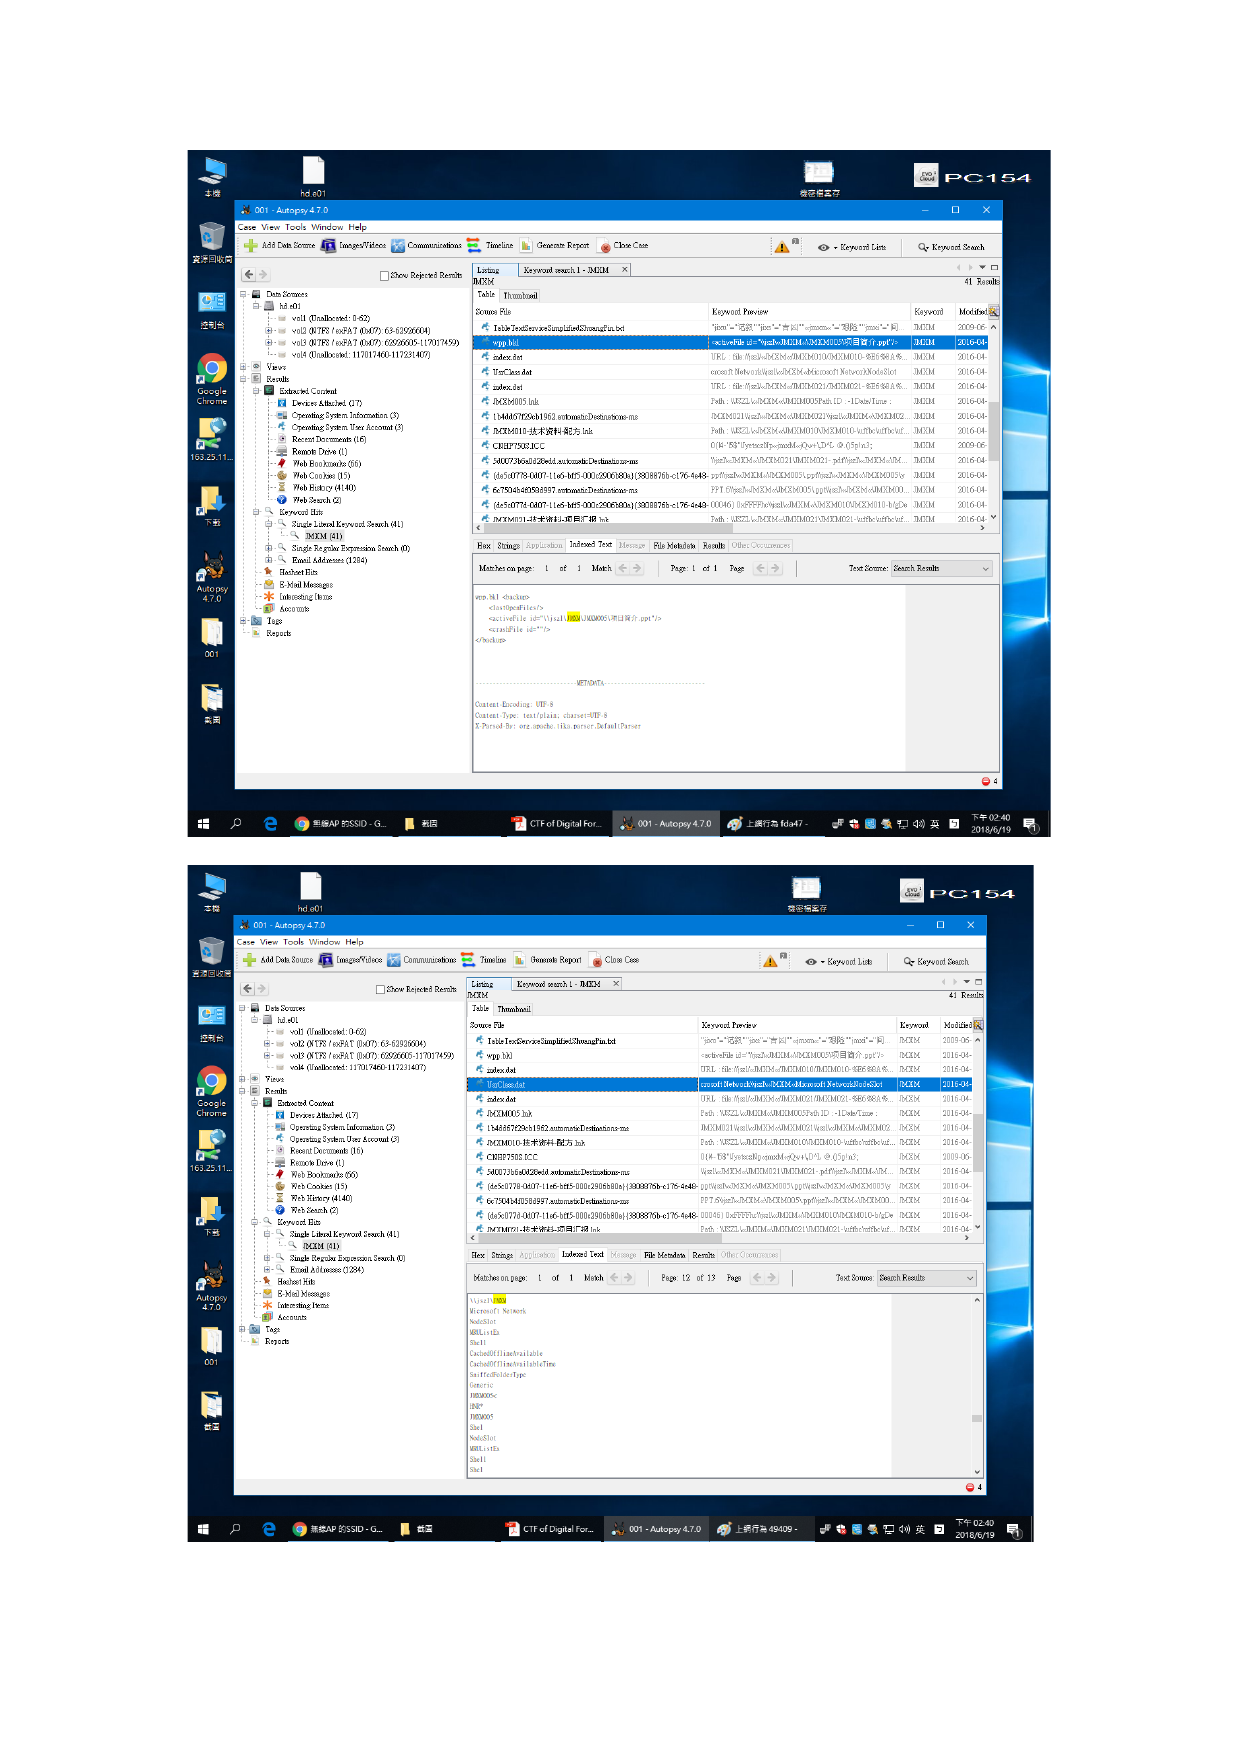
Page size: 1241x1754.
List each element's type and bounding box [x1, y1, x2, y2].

picture [187, 150, 1051, 837]
picture [187, 865, 1034, 1542]
